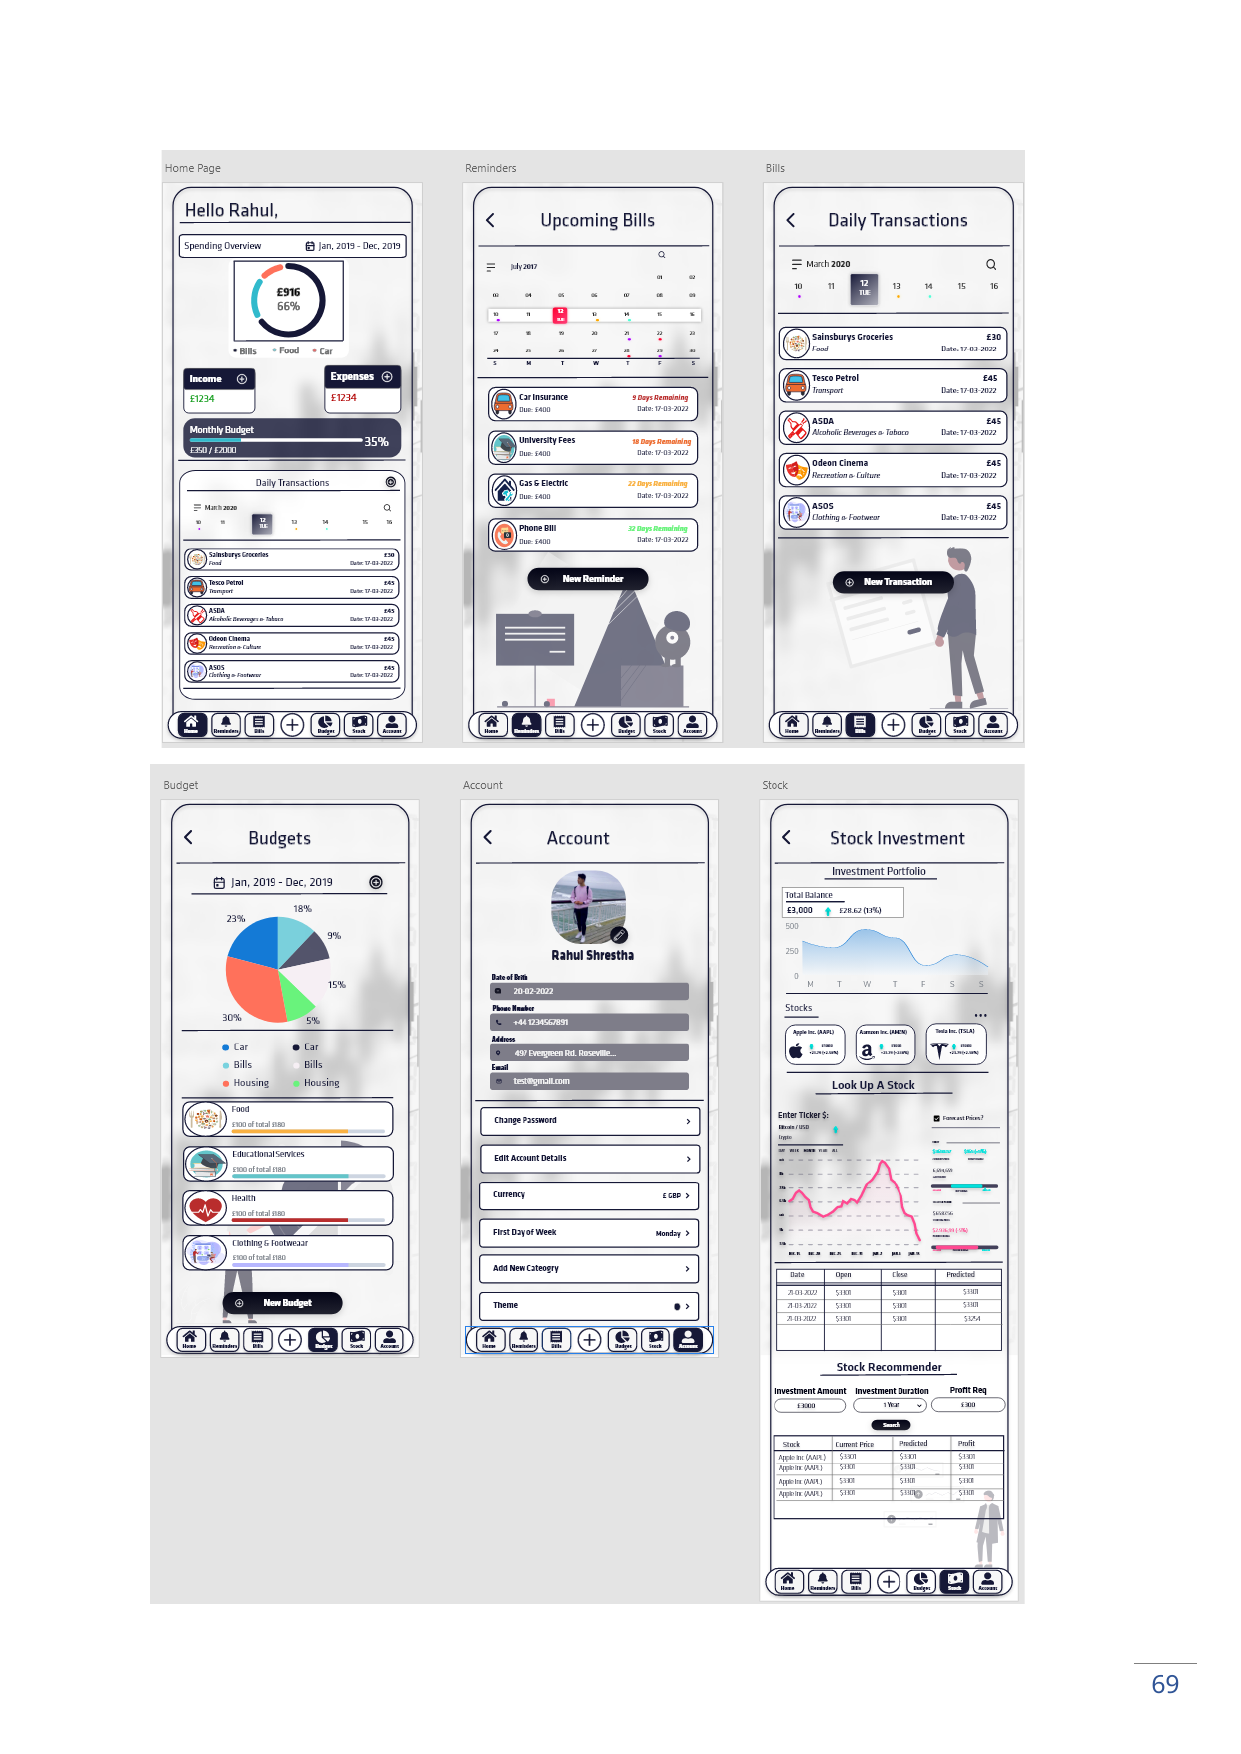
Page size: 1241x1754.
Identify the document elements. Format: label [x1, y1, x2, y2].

picture [150, 764, 1025, 1604]
picture [161, 150, 1025, 748]
